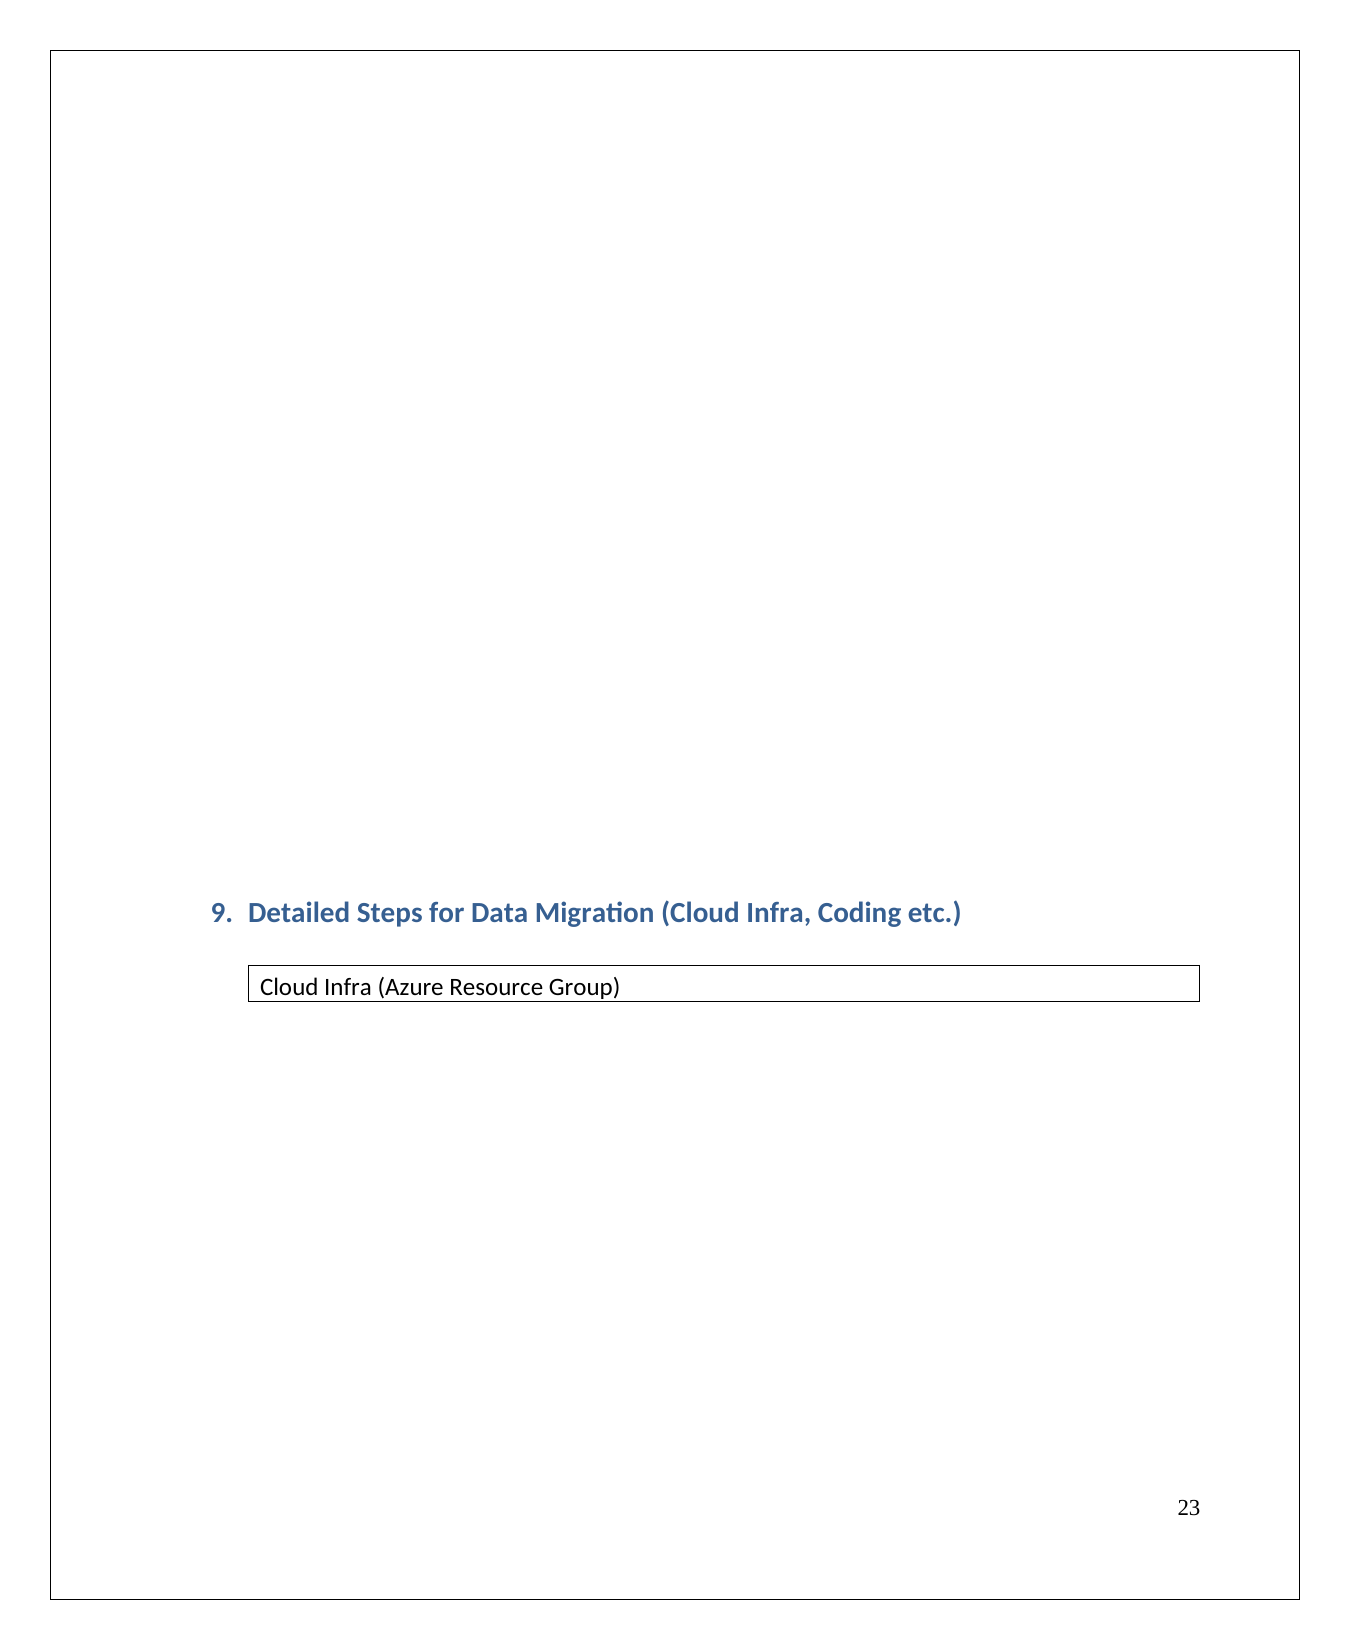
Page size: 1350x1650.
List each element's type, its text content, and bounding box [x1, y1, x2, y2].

subtitle Detailed Steps for Data Migration (Cloud Infra, Coding etc.) [210, 894, 1200, 929]
table_header Cloud Infra (Azure Resource Group) [249, 966, 1199, 1001]
